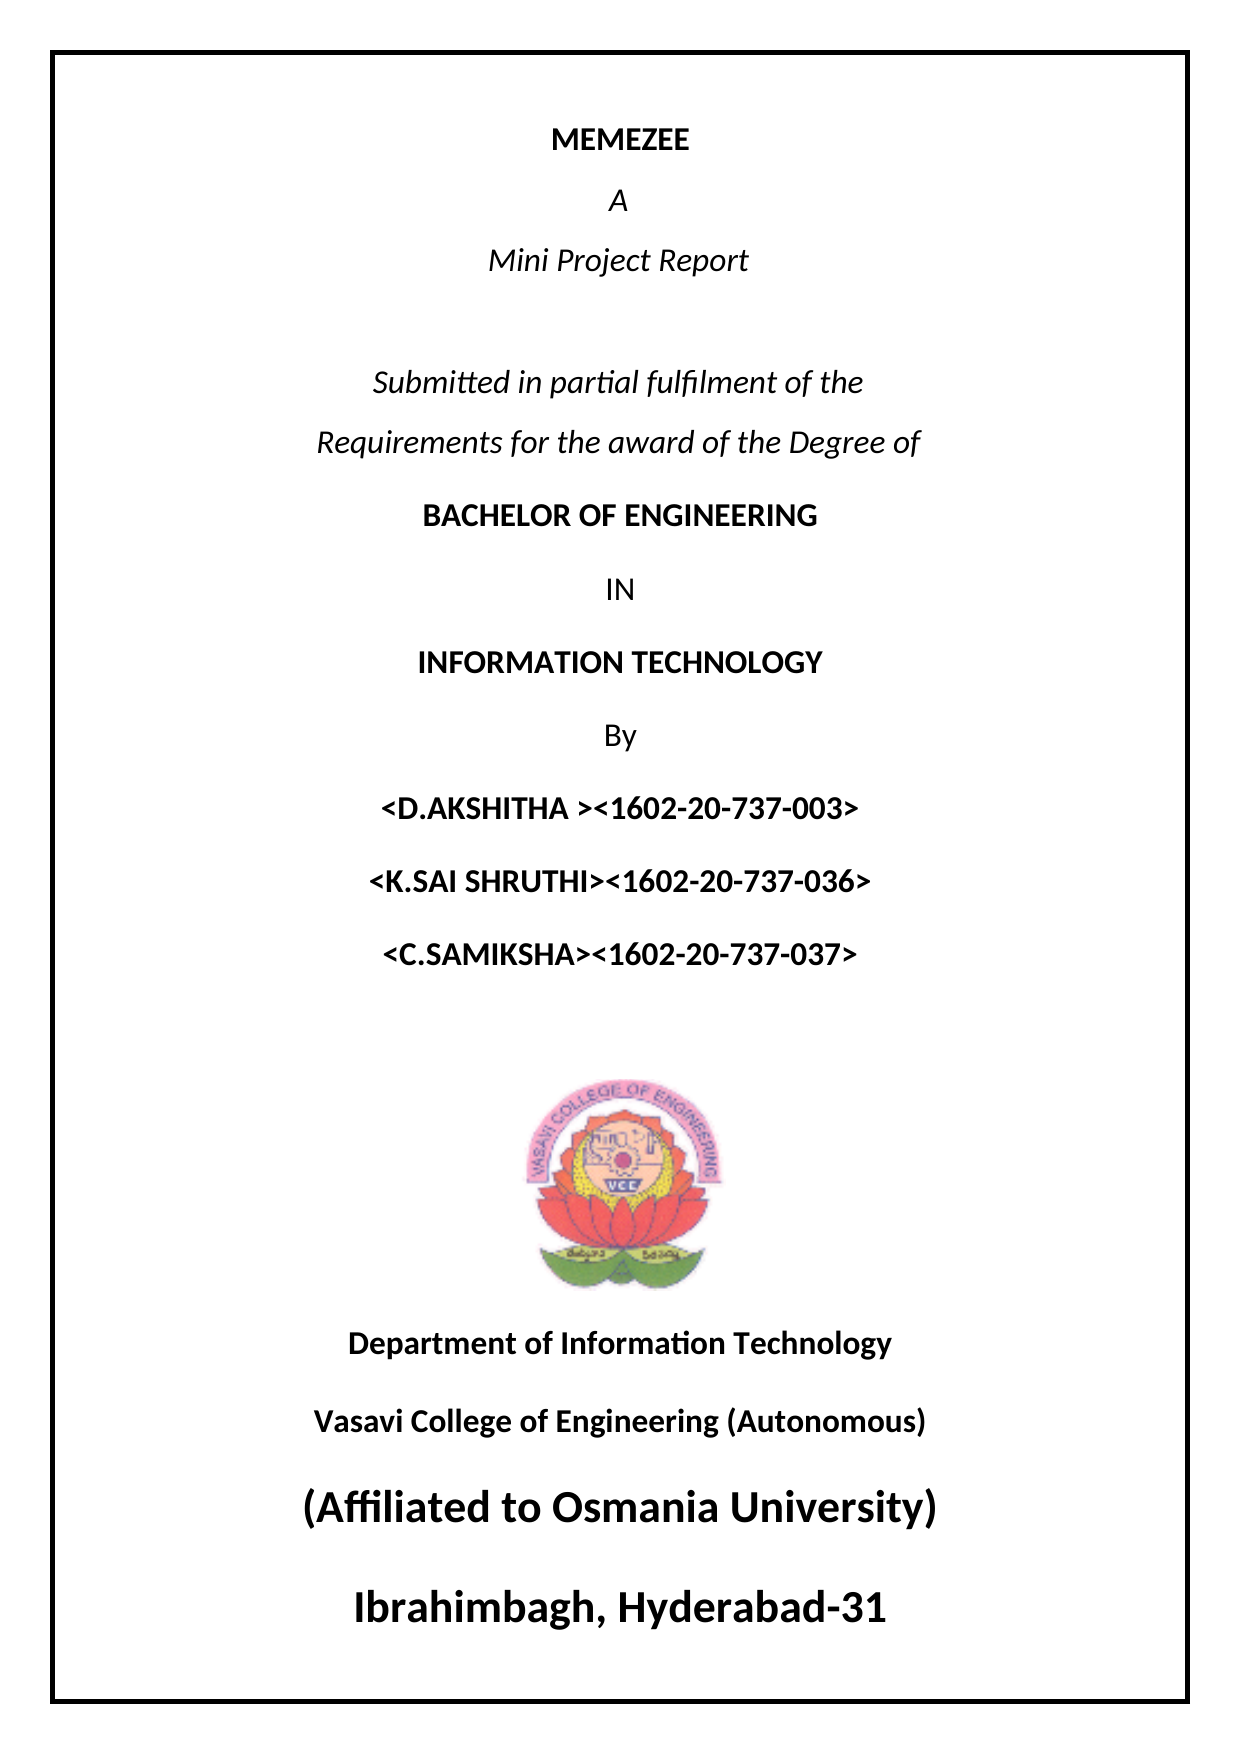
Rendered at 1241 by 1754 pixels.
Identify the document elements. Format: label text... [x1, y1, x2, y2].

text Ibrahimbagh, Hyderabad-31 [118, 1578, 1122, 1634]
text MEMEZEE [118, 118, 1122, 159]
text Mini Project Report [118, 239, 1122, 280]
text Requirements for the award of the Degree of [118, 421, 1122, 462]
text By [118, 714, 1122, 754]
text A [118, 179, 1122, 219]
picture [514, 1079, 726, 1291]
text (Affiliated to Osmania University) [118, 1478, 1122, 1533]
text <K.SAI SHRUTHI><1602-20-737-036> [118, 860, 1122, 901]
text INFORMATION TECHNOLOGY [118, 641, 1122, 681]
text IN [118, 567, 1122, 608]
text <D.AKSHITHA ><1602-20-737-003> [118, 787, 1122, 828]
text Department of Information Technology [118, 1322, 1122, 1363]
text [118, 1400, 1122, 1441]
text BACHELOR OF ENGINEERING [118, 494, 1122, 535]
text <C.SAMIKSHA><1602-20-737-037> [118, 933, 1122, 974]
text Submitted in partial fulfilment of the [118, 361, 1122, 401]
